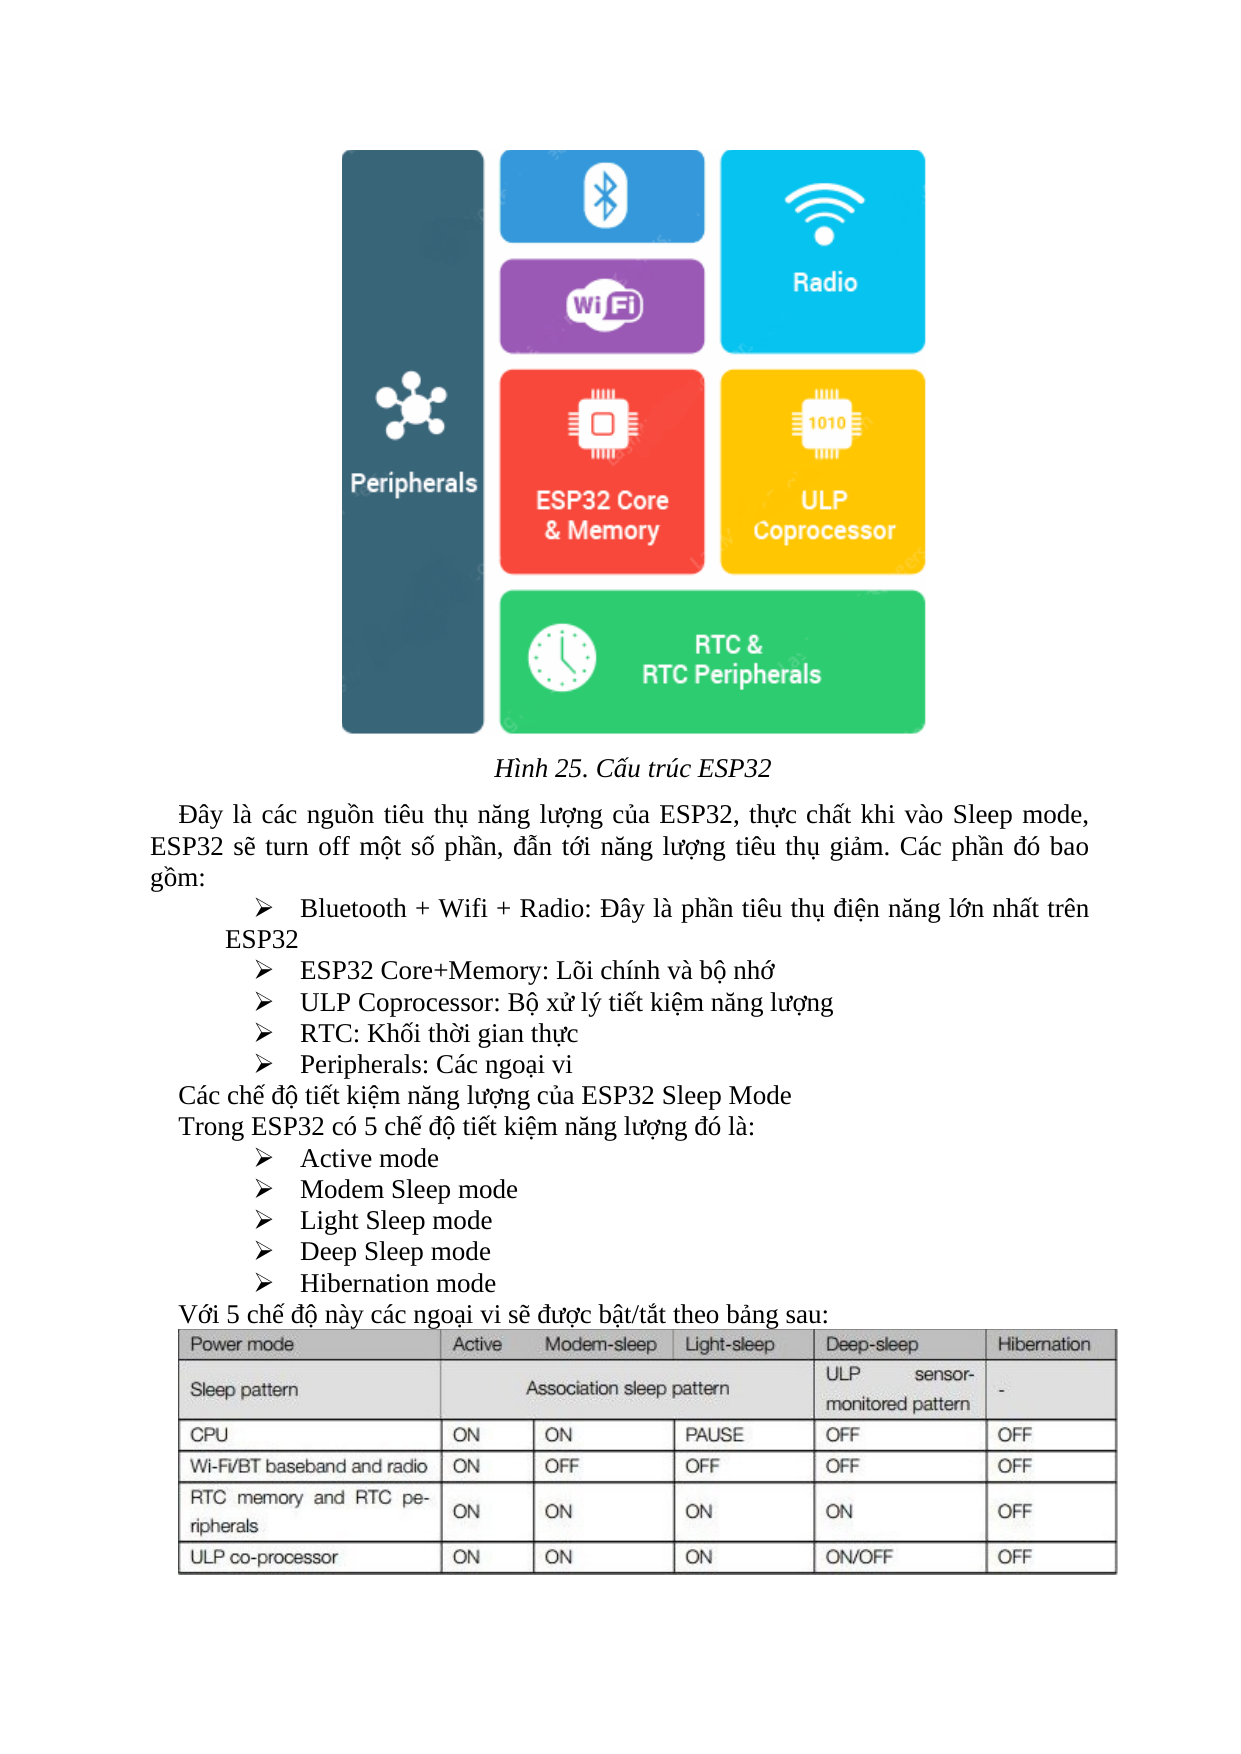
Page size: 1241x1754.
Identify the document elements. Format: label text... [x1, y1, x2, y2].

picture [796, 198, 854, 213]
list Hibernation mode [225, 1267, 1090, 1298]
list Active mode [225, 1142, 1090, 1173]
text Trong ESP32 có 5 chế độ tiết kiệm năng lượng đó là: [150, 1111, 1090, 1142]
list Peripherals: Các ngoại vi [225, 1048, 1090, 1079]
picture [178, 1329, 1118, 1575]
list Light Sleep mode [225, 1204, 1090, 1235]
picture [824, 271, 857, 291]
list Deep Sleep mode [225, 1235, 1090, 1267]
list ULP Coprocessor: Bộ xử lý tiết kiệm năng lượng [225, 986, 1090, 1017]
list Modem Sleep mode [225, 1173, 1090, 1204]
text Đây là các nguồn tiêu thụ năng lượng của ESP32, thực chất khi vào Sleep mode, ESP32 sẽ turn off một số phần, đẫn tới năng lượng tiêu thụ giảm. Các phần đó bao gồm: [150, 798, 1090, 892]
list ESP32 Core+Memory: Lõi chính và bộ nhớ [225, 954, 1090, 986]
text Hình 25. Cấu trúc ESP32 [150, 752, 1090, 783]
list RTC: Khối thời gian thực [225, 1017, 1090, 1048]
text Với 5 chế độ này các ngoại vi sẽ được bật/tắt theo bảng sau: [150, 1298, 1090, 1329]
list Bluetooth + Wifi + Radio: Đây là phần tiêu thụ điện năng lớn nhất trên ESP32 [225, 892, 1090, 954]
picture [785, 184, 865, 203]
picture [794, 273, 821, 291]
text Các chế độ tiết kiệm năng lượng của ESP32 Sleep Mode [150, 1079, 1090, 1111]
picture [805, 212, 845, 223]
picture [342, 150, 927, 737]
picture [814, 226, 834, 246]
